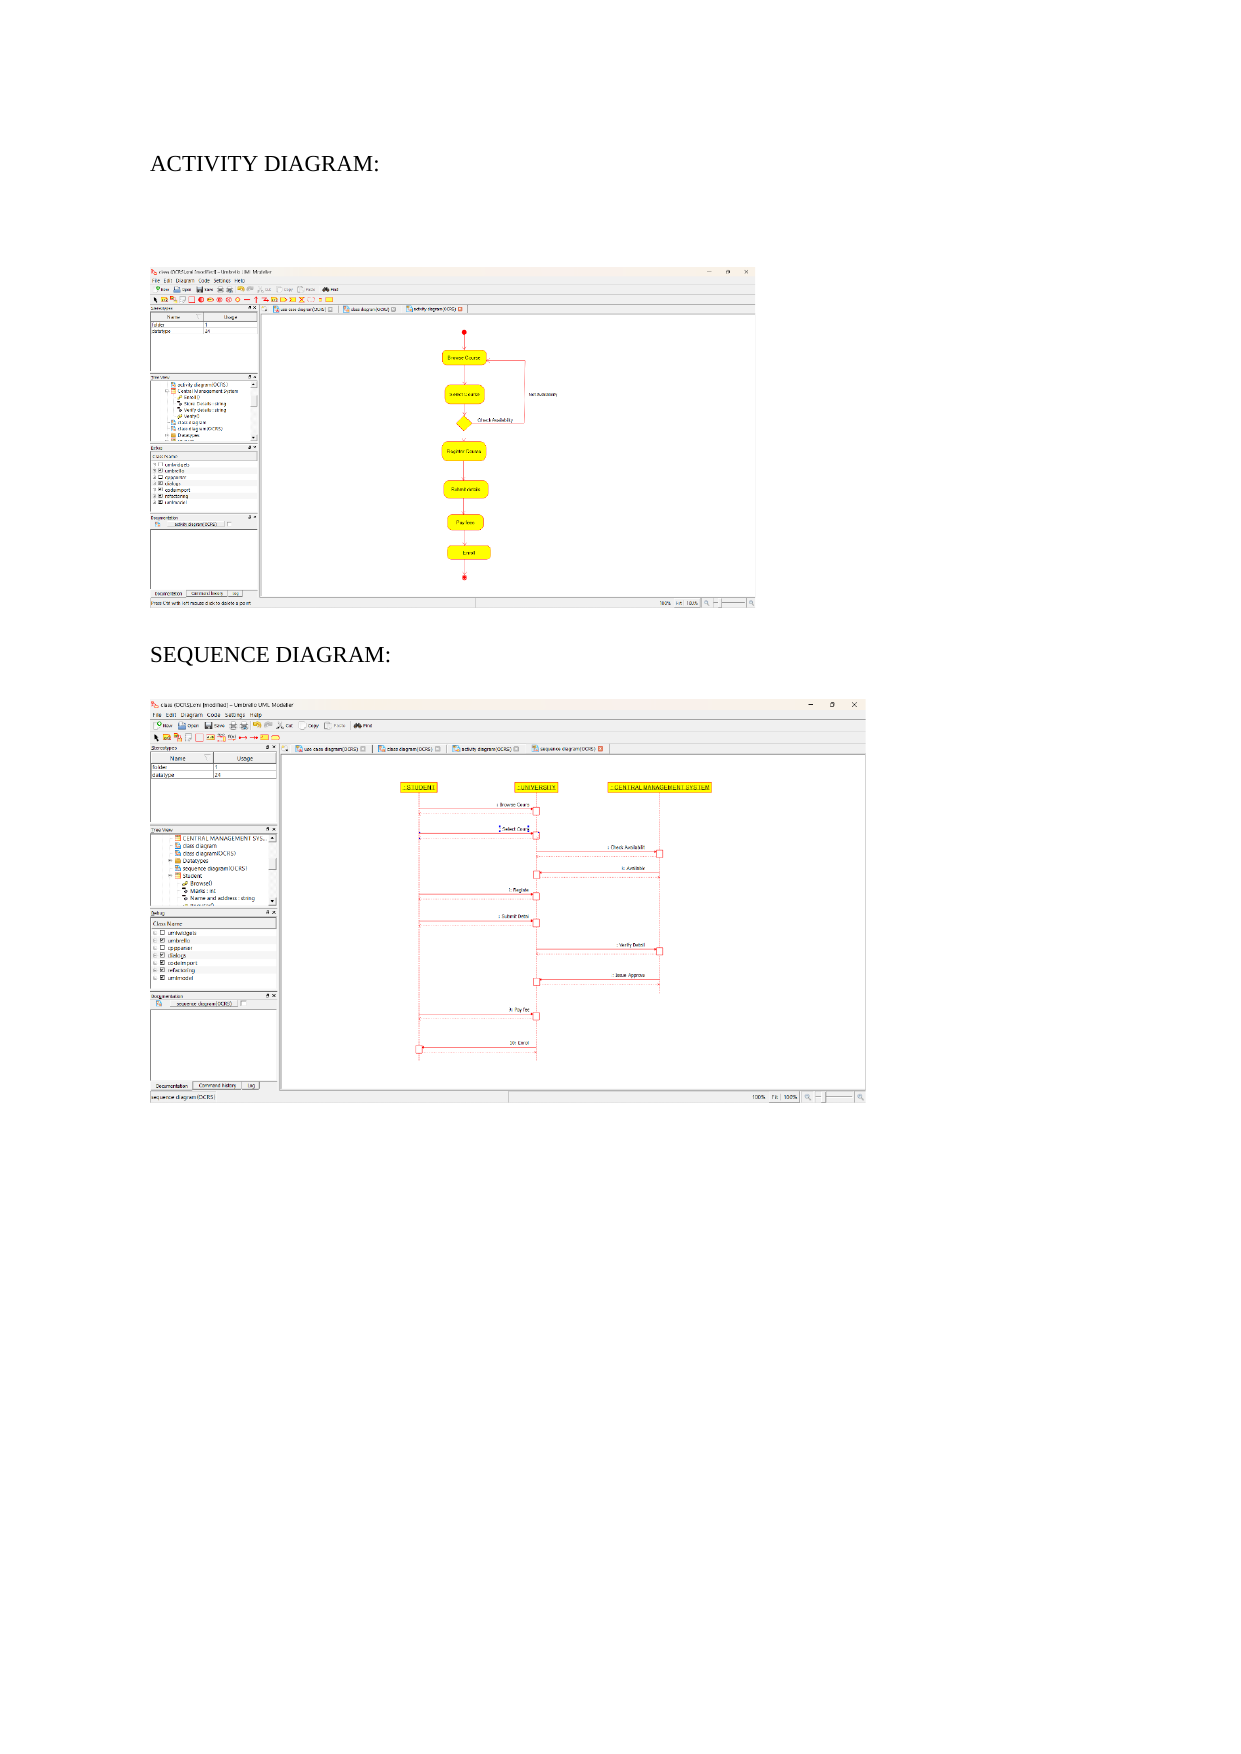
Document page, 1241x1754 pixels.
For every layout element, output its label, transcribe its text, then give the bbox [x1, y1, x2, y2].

picture [150, 699, 866, 1103]
text ACTIVITY DIAGRAM: [150, 150, 1090, 176]
picture [150, 267, 755, 608]
text SEQUENCE DIAGRAM: [150, 641, 1090, 667]
